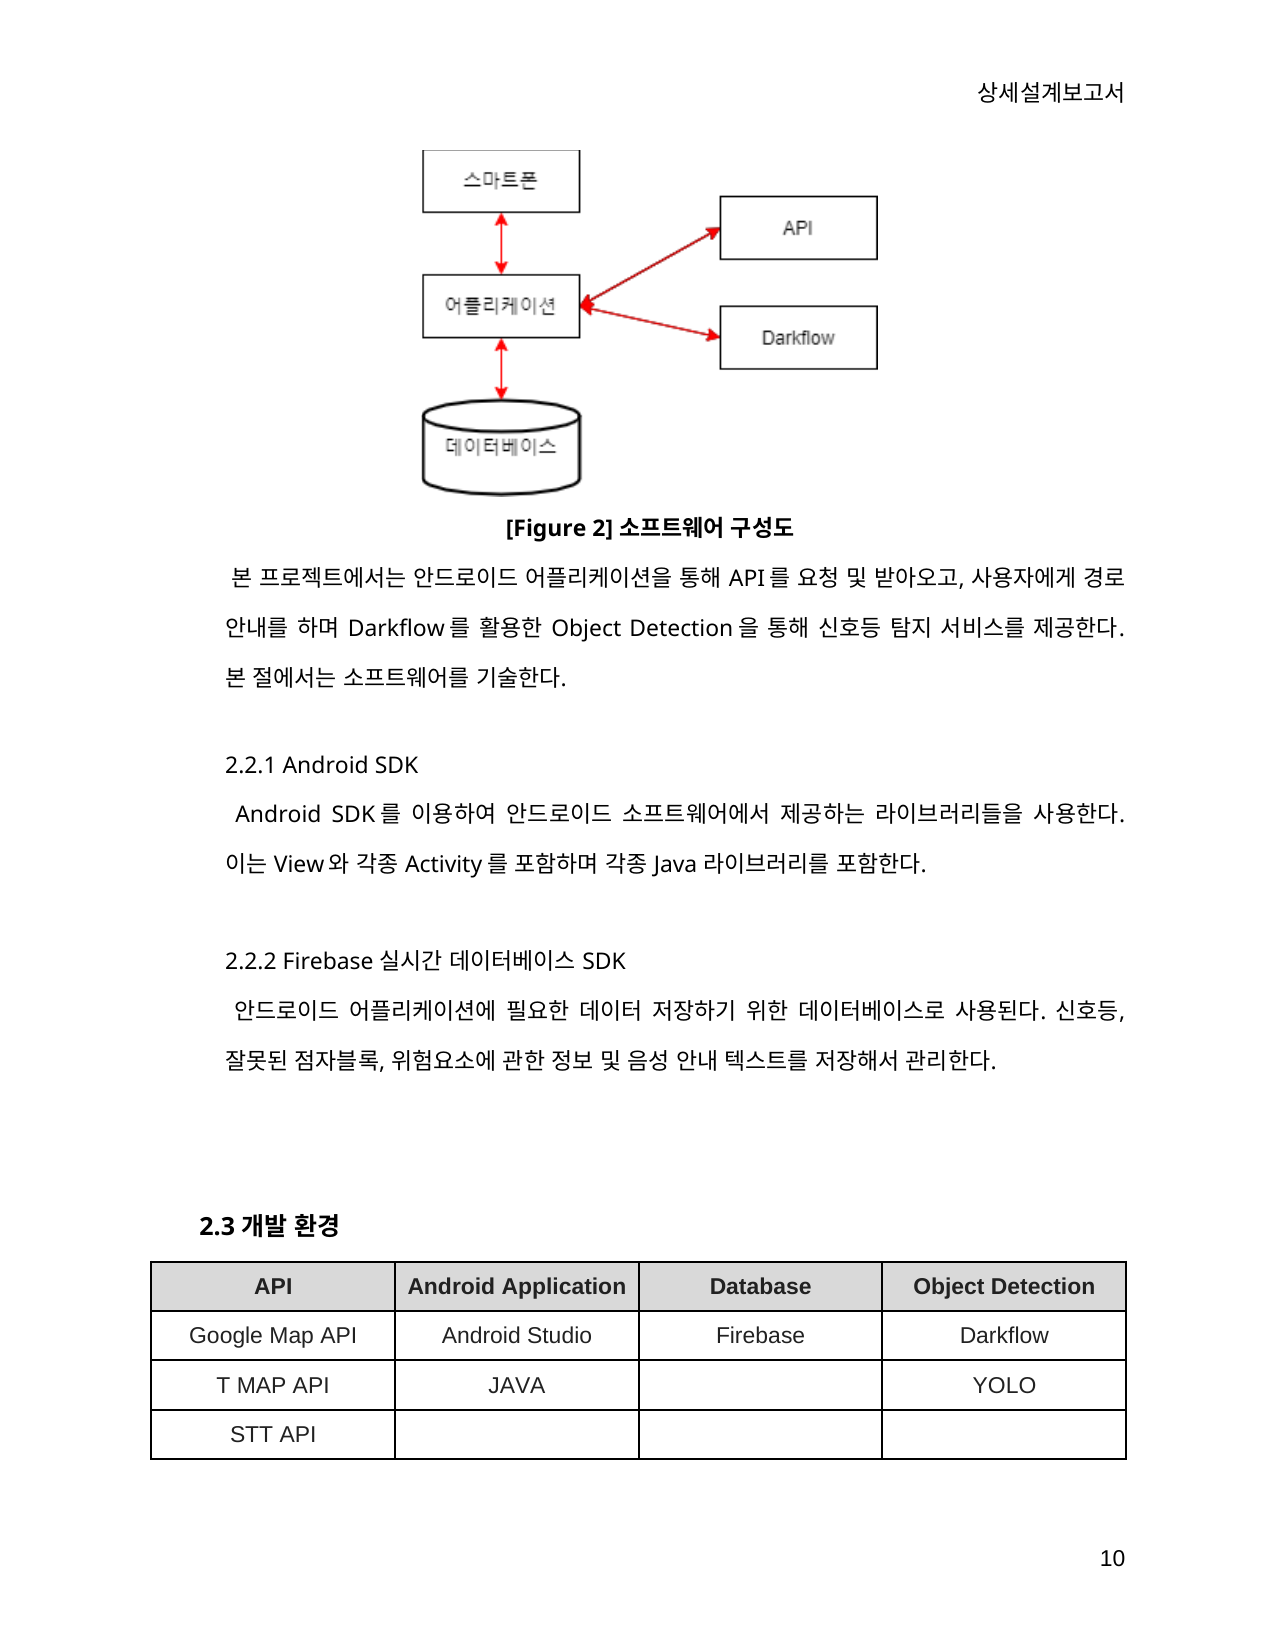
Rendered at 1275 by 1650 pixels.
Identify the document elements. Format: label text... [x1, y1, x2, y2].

text 2.2.1 Android SDK [225, 749, 1125, 781]
table_cell T MAP API [152, 1361, 394, 1408]
text [Figure 2] 소프트웨어 구성도 [150, 510, 1125, 543]
text 2.3 개발 환경 [150, 1206, 1125, 1242]
table_cell [640, 1361, 881, 1408]
table_cell Darkflow [883, 1312, 1125, 1359]
table_cell Firebase [640, 1312, 881, 1359]
table_header Android Application [396, 1263, 638, 1310]
text 2.2.2 Firebase 실시간 데이터베이스 SDK [225, 943, 1125, 976]
text 안드로이드 어플리케이션에 필요한 데이터 저장하기 위한 데이터베이스로 사용된다. 신호등, 잘못된 점자블록, 위험요소에 관한 정보 및 음성 안내 텍스트를 저장해서 관리한다. [225, 993, 1125, 1076]
table_cell JAVA [396, 1361, 638, 1408]
table_cell [883, 1411, 1125, 1458]
table_cell STT API [152, 1411, 394, 1458]
table_cell YOLO [883, 1361, 1125, 1408]
table_cell Google Map API [152, 1312, 394, 1359]
table_header Object Detection [883, 1263, 1125, 1310]
text Android SDK를 이용하여 안드로이드 소프트웨어에서 제공하는 라이브러리들을 사용한다. 이는 View와 각종 Activity를 포함하며 각종 Java 라이브러리를 포함한다. [225, 796, 1125, 879]
text 본 프로젝트에서는 안드로이드 어플리케이션을 통해 API를 요청 및 받아오고, 사용자에게 경로 안내를 하며 Darkflow를 활용한 Object Detection을 통해 신호등 탐지 서비스를 제공한다. 본 절에서는 소프트웨어를 기술한다. [225, 560, 1125, 693]
table_header API [152, 1263, 394, 1310]
table_cell Android Studio [396, 1312, 638, 1359]
picture [421, 150, 878, 497]
table_header Database [640, 1263, 881, 1310]
table_cell [640, 1411, 881, 1458]
table_cell [396, 1411, 638, 1458]
